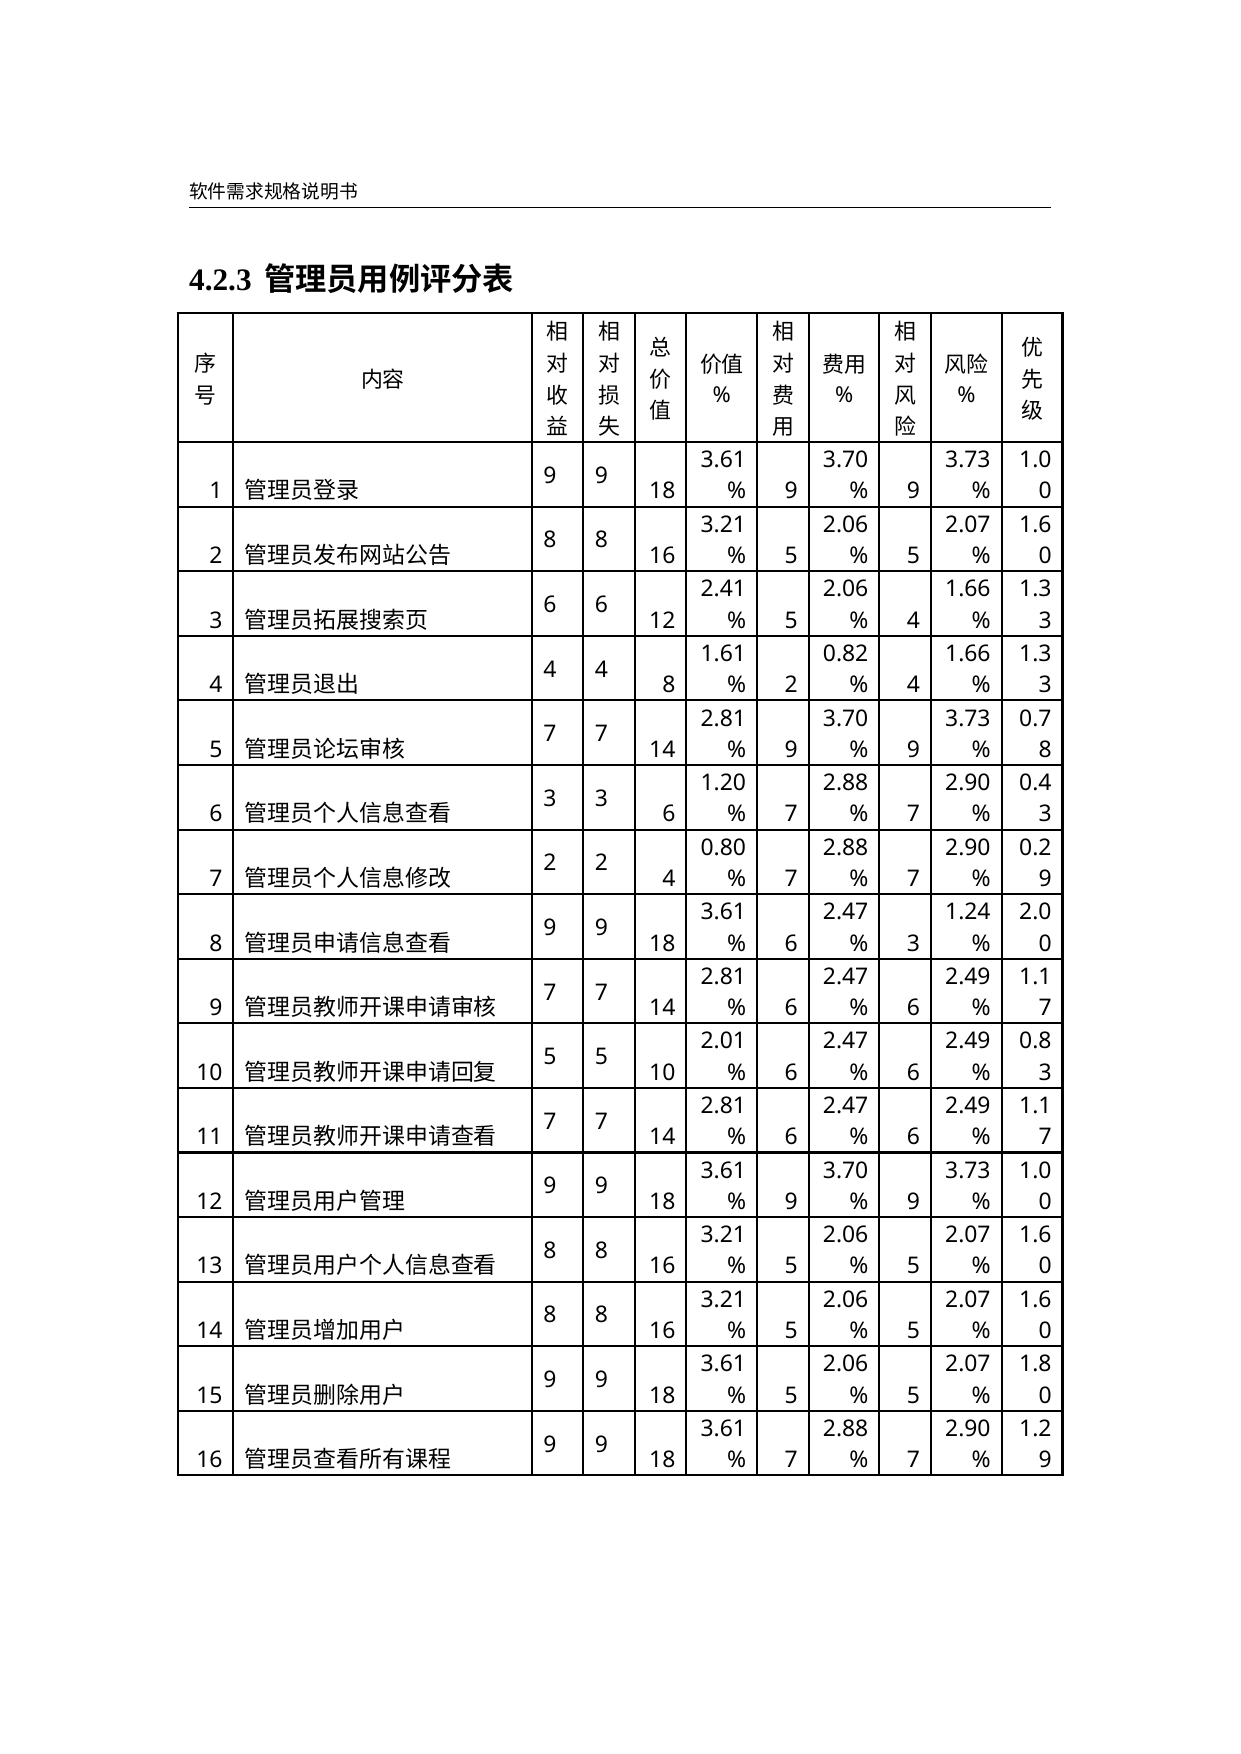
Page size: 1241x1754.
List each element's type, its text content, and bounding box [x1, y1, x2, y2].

table_cell 7 [758, 1412, 808, 1474]
table_cell 6 [179, 766, 232, 828]
table_cell 3 [880, 895, 930, 958]
table_cell 2.06% [810, 572, 878, 635]
table_cell 2.88% [810, 766, 878, 828]
table_cell 8 [179, 895, 232, 958]
table_cell 9 [584, 443, 634, 506]
table_cell 2.07% [932, 508, 1001, 570]
table_cell 9 [880, 1154, 930, 1216]
table_cell 3.70% [810, 443, 878, 506]
table_header 价值% [687, 314, 756, 441]
table_cell 4 [636, 831, 685, 893]
table_cell 6 [533, 572, 582, 635]
table_cell 5 [533, 1024, 582, 1087]
table_cell 2.81% [687, 1089, 756, 1151]
table_cell 管理员用户管理 [234, 1154, 531, 1216]
table_cell 9 [584, 895, 634, 958]
table_cell 7 [179, 831, 232, 893]
table_cell 7 [880, 831, 930, 893]
table_cell 16 [179, 1412, 232, 1474]
table_cell 2.90% [932, 831, 1001, 893]
table_cell 2.47% [810, 960, 878, 1022]
table_cell 3.73% [932, 443, 1001, 506]
table_cell 1.24% [932, 895, 1001, 958]
table_cell 4 [880, 637, 930, 699]
table_cell 7 [584, 701, 634, 764]
table_cell 11 [179, 1089, 232, 1151]
table_cell 7 [758, 766, 808, 828]
table_cell 1.29 [1003, 1412, 1061, 1474]
table_cell 18 [636, 1347, 685, 1410]
table_cell 5 [880, 1347, 930, 1410]
table_cell 1.33 [1003, 637, 1061, 699]
table_cell 1.60 [1003, 1283, 1061, 1345]
table_cell 5 [880, 1283, 930, 1345]
table_cell 1.60 [1003, 1218, 1061, 1281]
table_cell 8 [636, 637, 685, 699]
subtitle 管理员用例评分表 [189, 254, 1051, 300]
table_cell 4 [880, 572, 930, 635]
table_cell 16 [636, 508, 685, 570]
table_header 总价值 [636, 314, 685, 441]
table_cell 管理员个人信息查看 [234, 766, 531, 828]
table_cell 7 [533, 1089, 582, 1151]
table_cell 9 [758, 1154, 808, 1216]
table_cell 管理员教师开课申请审核 [234, 960, 531, 1022]
table_cell 8 [584, 508, 634, 570]
table_cell 管理员发布网站公告 [234, 508, 531, 570]
table_cell 3.61% [687, 1347, 756, 1410]
table_cell 9 [533, 1347, 582, 1410]
table_cell 3.61% [687, 1412, 756, 1474]
table_cell 管理员论坛审核 [234, 701, 531, 764]
table_cell 0.29 [1003, 831, 1061, 893]
table_cell 1.20% [687, 766, 756, 828]
table_cell 1.66% [932, 637, 1001, 699]
table_cell 9 [758, 701, 808, 764]
table_cell 5 [584, 1024, 634, 1087]
table_cell 2.49% [932, 1089, 1001, 1151]
table_cell 管理员个人信息修改 [234, 831, 531, 893]
table_cell 12 [636, 572, 685, 635]
table_cell 0.83 [1003, 1024, 1061, 1087]
table_cell 18 [636, 895, 685, 958]
table_cell 2 [533, 831, 582, 893]
table_cell 3 [533, 766, 582, 828]
table_cell 管理员删除用户 [234, 1347, 531, 1410]
table_header 优先级 [1003, 314, 1061, 441]
table_cell 5 [758, 1218, 808, 1281]
table_cell 管理员用户个人信息查看 [234, 1218, 531, 1281]
table_cell 1.17 [1003, 960, 1061, 1022]
table_cell 2.49% [932, 960, 1001, 1022]
table_cell 6 [758, 1024, 808, 1087]
table_cell 1.60 [1003, 508, 1061, 570]
table_cell 9 [533, 1154, 582, 1216]
table_cell 2.47% [810, 1089, 878, 1151]
table_cell 1.33 [1003, 572, 1061, 635]
table_cell 1.00 [1003, 443, 1061, 506]
table_cell 2.41% [687, 572, 756, 635]
table_cell 9 [584, 1154, 634, 1216]
table_cell 2.00 [1003, 895, 1061, 958]
table_header 风险% [932, 314, 1001, 441]
table_cell 12 [179, 1154, 232, 1216]
table_cell 0.82% [810, 637, 878, 699]
table_cell 2.88% [810, 831, 878, 893]
table_cell 6 [636, 766, 685, 828]
table_header 序号 [179, 314, 232, 441]
table_cell 1 [179, 443, 232, 506]
table_cell 2.90% [932, 1412, 1001, 1474]
table_cell 3.61% [687, 1154, 756, 1216]
table_cell 16 [636, 1283, 685, 1345]
table_cell 7 [533, 960, 582, 1022]
table_cell 8 [533, 1283, 582, 1345]
table_cell 0.80% [687, 831, 756, 893]
table_cell 18 [636, 1412, 685, 1474]
table_cell 7 [758, 831, 808, 893]
table_cell 9 [533, 1412, 582, 1474]
table_cell 5 [758, 1347, 808, 1410]
table_cell 1.00 [1003, 1154, 1061, 1216]
table_cell 2.07% [932, 1218, 1001, 1281]
table_cell 3.61% [687, 895, 756, 958]
table_cell 2.90% [932, 766, 1001, 828]
table_cell 9 [533, 443, 582, 506]
table_cell 14 [636, 960, 685, 1022]
table_cell 9 [584, 1412, 634, 1474]
table_cell 管理员增加用户 [234, 1283, 531, 1345]
table_cell 7 [584, 960, 634, 1022]
table_cell 10 [179, 1024, 232, 1087]
table_cell 2 [179, 508, 232, 570]
table_cell 8 [533, 1218, 582, 1281]
table_cell 2.88% [810, 1412, 878, 1474]
table_cell 2.06% [810, 1347, 878, 1410]
table_cell 3.73% [932, 1154, 1001, 1216]
table_cell 管理员申请信息查看 [234, 895, 531, 958]
table_cell 9 [758, 443, 808, 506]
table_cell 2.47% [810, 895, 878, 958]
table_cell 7 [584, 1089, 634, 1151]
table_cell 6 [758, 1089, 808, 1151]
table_cell 4 [179, 637, 232, 699]
table_cell 管理员教师开课申请回复 [234, 1024, 531, 1087]
table_header 相对损失 [584, 314, 634, 441]
table_cell 10 [636, 1024, 685, 1087]
table_cell 2.06% [810, 1218, 878, 1281]
table_cell 2.81% [687, 960, 756, 1022]
table_cell 6 [880, 960, 930, 1022]
table_cell 0.78 [1003, 701, 1061, 764]
table_cell 2.81% [687, 701, 756, 764]
table_cell 9 [533, 895, 582, 958]
table_cell 9 [584, 1347, 634, 1410]
table_cell 1.17 [1003, 1089, 1061, 1151]
table_cell 8 [584, 1218, 634, 1281]
table_cell 14 [636, 701, 685, 764]
table_cell 6 [758, 960, 808, 1022]
table_cell 5 [758, 572, 808, 635]
table_cell 9 [880, 701, 930, 764]
table_cell 16 [636, 1218, 685, 1281]
table_cell 4 [584, 637, 634, 699]
table_header 内容 [234, 314, 531, 441]
table_cell 14 [636, 1089, 685, 1151]
table_cell 3.21% [687, 1218, 756, 1281]
table_cell 7 [533, 701, 582, 764]
table_cell 管理员拓展搜索页 [234, 572, 531, 635]
table_cell 管理员退出 [234, 637, 531, 699]
table_cell 3.21% [687, 508, 756, 570]
table_cell 3 [584, 766, 634, 828]
table_cell 2 [584, 831, 634, 893]
table_cell 0.43 [1003, 766, 1061, 828]
table_cell 7 [880, 766, 930, 828]
table_cell 9 [179, 960, 232, 1022]
table_cell 管理员查看所有课程 [234, 1412, 531, 1474]
table_cell 2.07% [932, 1283, 1001, 1345]
table_cell 3.21% [687, 1283, 756, 1345]
table_cell 8 [533, 508, 582, 570]
table_cell 15 [179, 1347, 232, 1410]
table_cell 5 [758, 508, 808, 570]
table_cell 3.73% [932, 701, 1001, 764]
table_header 费用% [810, 314, 878, 441]
table_cell 8 [584, 1283, 634, 1345]
table_cell 3.70% [810, 1154, 878, 1216]
table_header 相对收益 [533, 314, 582, 441]
table_cell 2.01% [687, 1024, 756, 1087]
table_cell 18 [636, 1154, 685, 1216]
table_cell 管理员登录 [234, 443, 531, 506]
table_header 相对风险 [880, 314, 930, 441]
table_header 相对费用 [758, 314, 808, 441]
table_cell 3 [179, 572, 232, 635]
table_cell 管理员教师开课申请查看 [234, 1089, 531, 1151]
table_cell 2 [758, 637, 808, 699]
table_cell 3.61% [687, 443, 756, 506]
table_cell 1.61% [687, 637, 756, 699]
table_cell 2.06% [810, 508, 878, 570]
table_cell 13 [179, 1218, 232, 1281]
table_cell 9 [880, 443, 930, 506]
table_cell 2.07% [932, 1347, 1001, 1410]
table_cell 2.47% [810, 1024, 878, 1087]
table_cell 1.80 [1003, 1347, 1061, 1410]
table_cell 4 [533, 637, 582, 699]
table_cell 5 [880, 1218, 930, 1281]
table_cell 6 [758, 895, 808, 958]
table_cell 2.49% [932, 1024, 1001, 1087]
table_cell 5 [880, 508, 930, 570]
table_cell 5 [758, 1283, 808, 1345]
table_cell 14 [179, 1283, 232, 1345]
table_cell 3.70% [810, 701, 878, 764]
table_cell 5 [179, 701, 232, 764]
table_cell 1.66% [932, 572, 1001, 635]
table_cell 6 [880, 1089, 930, 1151]
table_cell 2.06% [810, 1283, 878, 1345]
table_cell 7 [880, 1412, 930, 1474]
table_cell 6 [880, 1024, 930, 1087]
table_cell 18 [636, 443, 685, 506]
table_cell 6 [584, 572, 634, 635]
